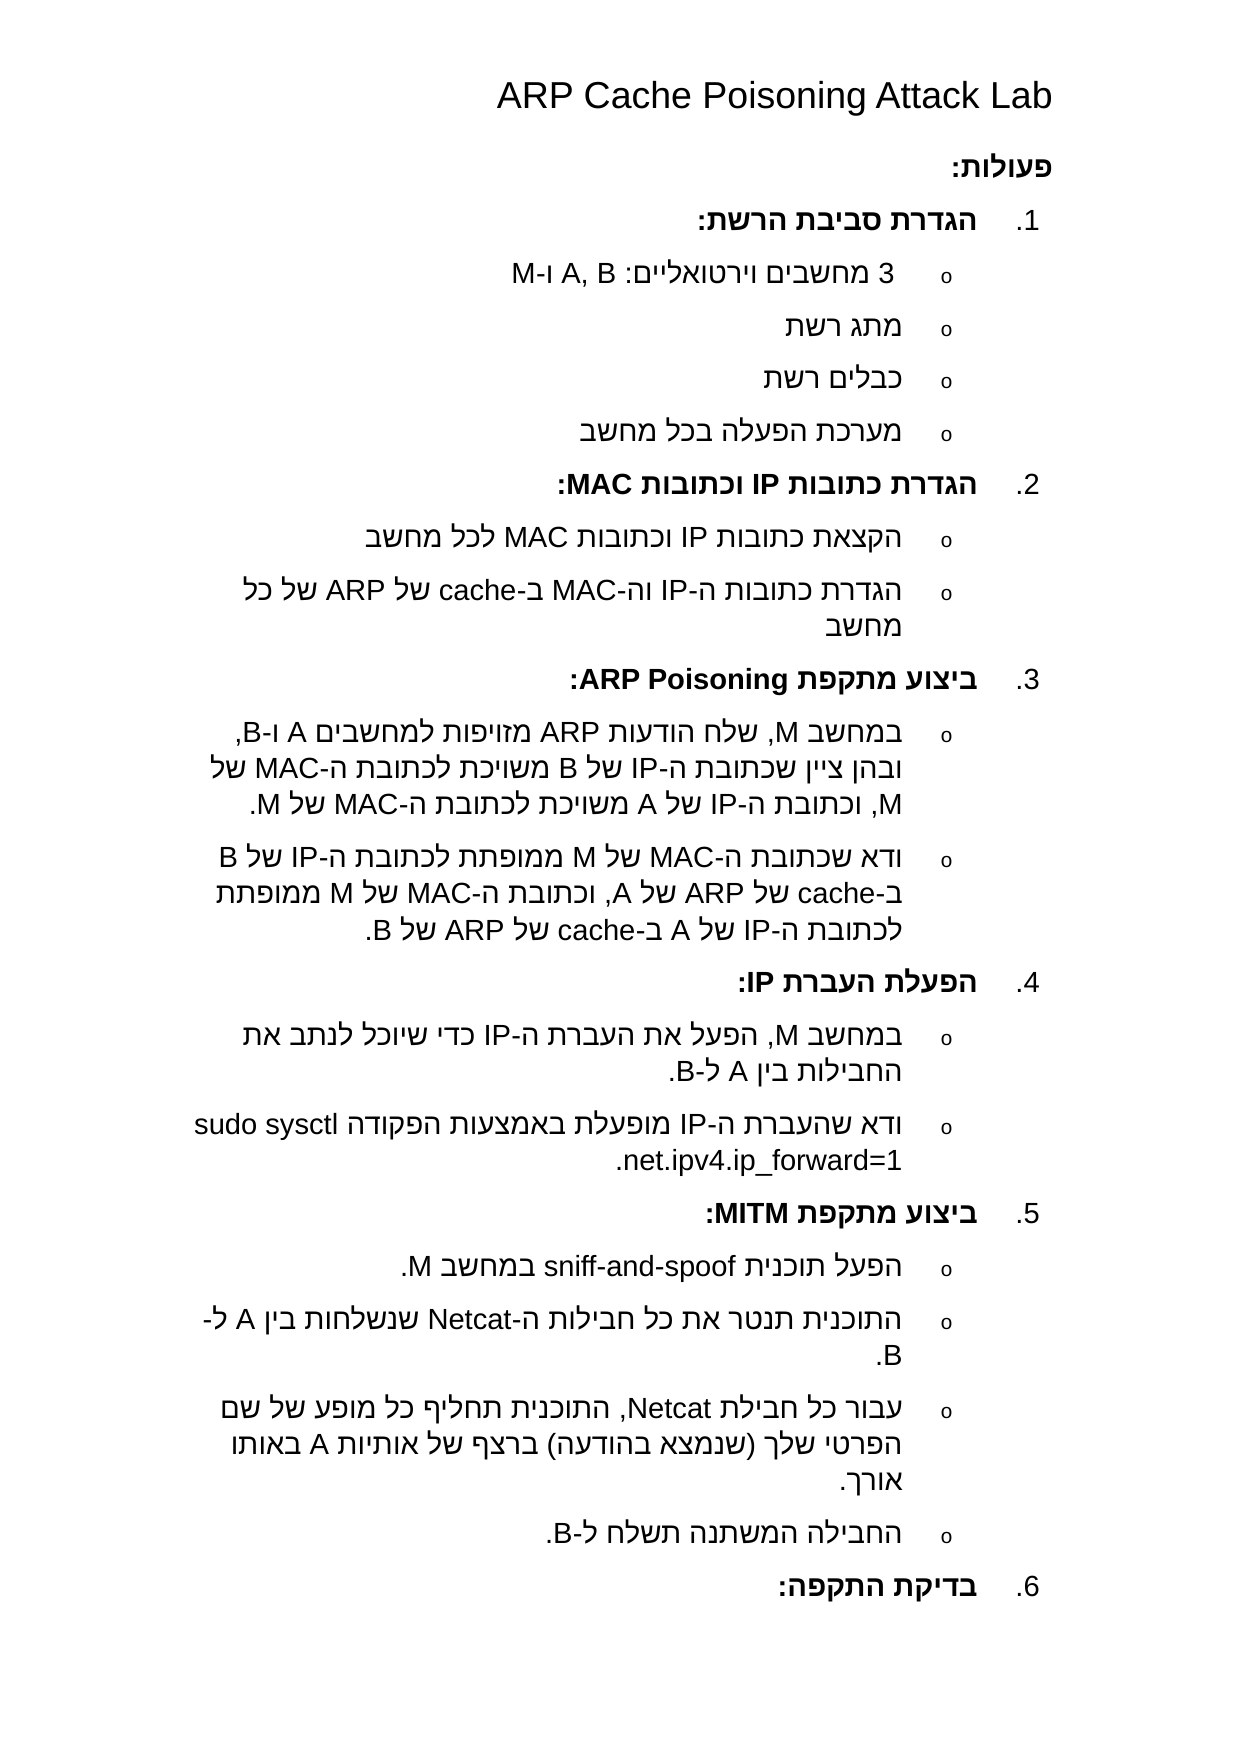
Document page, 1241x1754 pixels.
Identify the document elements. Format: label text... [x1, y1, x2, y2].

list ביצוע מתקפת ARP Poisoning: [187, 662, 1015, 696]
list הגדרת כתובות ה-IP וה-MAC ב-cache של ARP של כל מחשב [187, 573, 940, 643]
list 3 מחשבים וירטואליים: A, B ו-M [187, 256, 940, 289]
list במחשב M, שלח הודעות ARP מזויפות למחשבים A ו-B, ובהן ציין שכתובת ה-IP של B משויכת לכתובת ה-MAC של M, וכתובת ה-IP של A משויכת לכתובת ה-MAC של M. [187, 715, 940, 821]
list במחשב M, הפעל את העברת ה-IP כדי שיוכל לנתב את החבילות בין A ל-B. [187, 1018, 940, 1088]
list התוכנית תנטר את כל חבילות ה-Netcat שנשלחות בין A ל-B. [187, 1302, 940, 1372]
list הגדרת כתובות IP וכתובות MAC: [187, 467, 1015, 501]
list החבילה המשתנה תשלח ל-B. [187, 1516, 940, 1550]
list הפעל תוכנית sniff-and-spoof במחשב M. [187, 1249, 940, 1283]
text פעולות: [187, 150, 1053, 183]
list ביצוע מתקפת MITM: [187, 1196, 1015, 1230]
list כבלים רשת [187, 361, 940, 395]
list בדיקת התקפה: [187, 1569, 1015, 1603]
list הפעלת העברת IP: [187, 965, 1015, 999]
list הגדרת סביבת הרשת: [187, 203, 1015, 236]
list מתג רשת [187, 308, 940, 342]
list ודא שכתובת ה-MAC של M ממופתת לכתובת ה-IP של B ב-cache של ARP של A, וכתובת ה-MAC של M ממופתת לכתובת ה-IP של A ב-cache של ARP של B. [187, 840, 940, 946]
list מערכת הפעלה בכל מחשב [187, 414, 940, 448]
list ודא שהעברת ה-IP מופעלת באמצעות הפקודה sudo sysctl net.ipv4.ip_forward=1. [187, 1107, 940, 1177]
list הקצאת כתובות IP וכתובות MAC לכל מחשב [187, 520, 940, 554]
list עבור כל חבילת Netcat, התוכנית תחליף כל מופע של שם הפרטי שלך (שנמצא בהודעה) ברצף של אותיות A באותו אורך. [187, 1391, 940, 1497]
